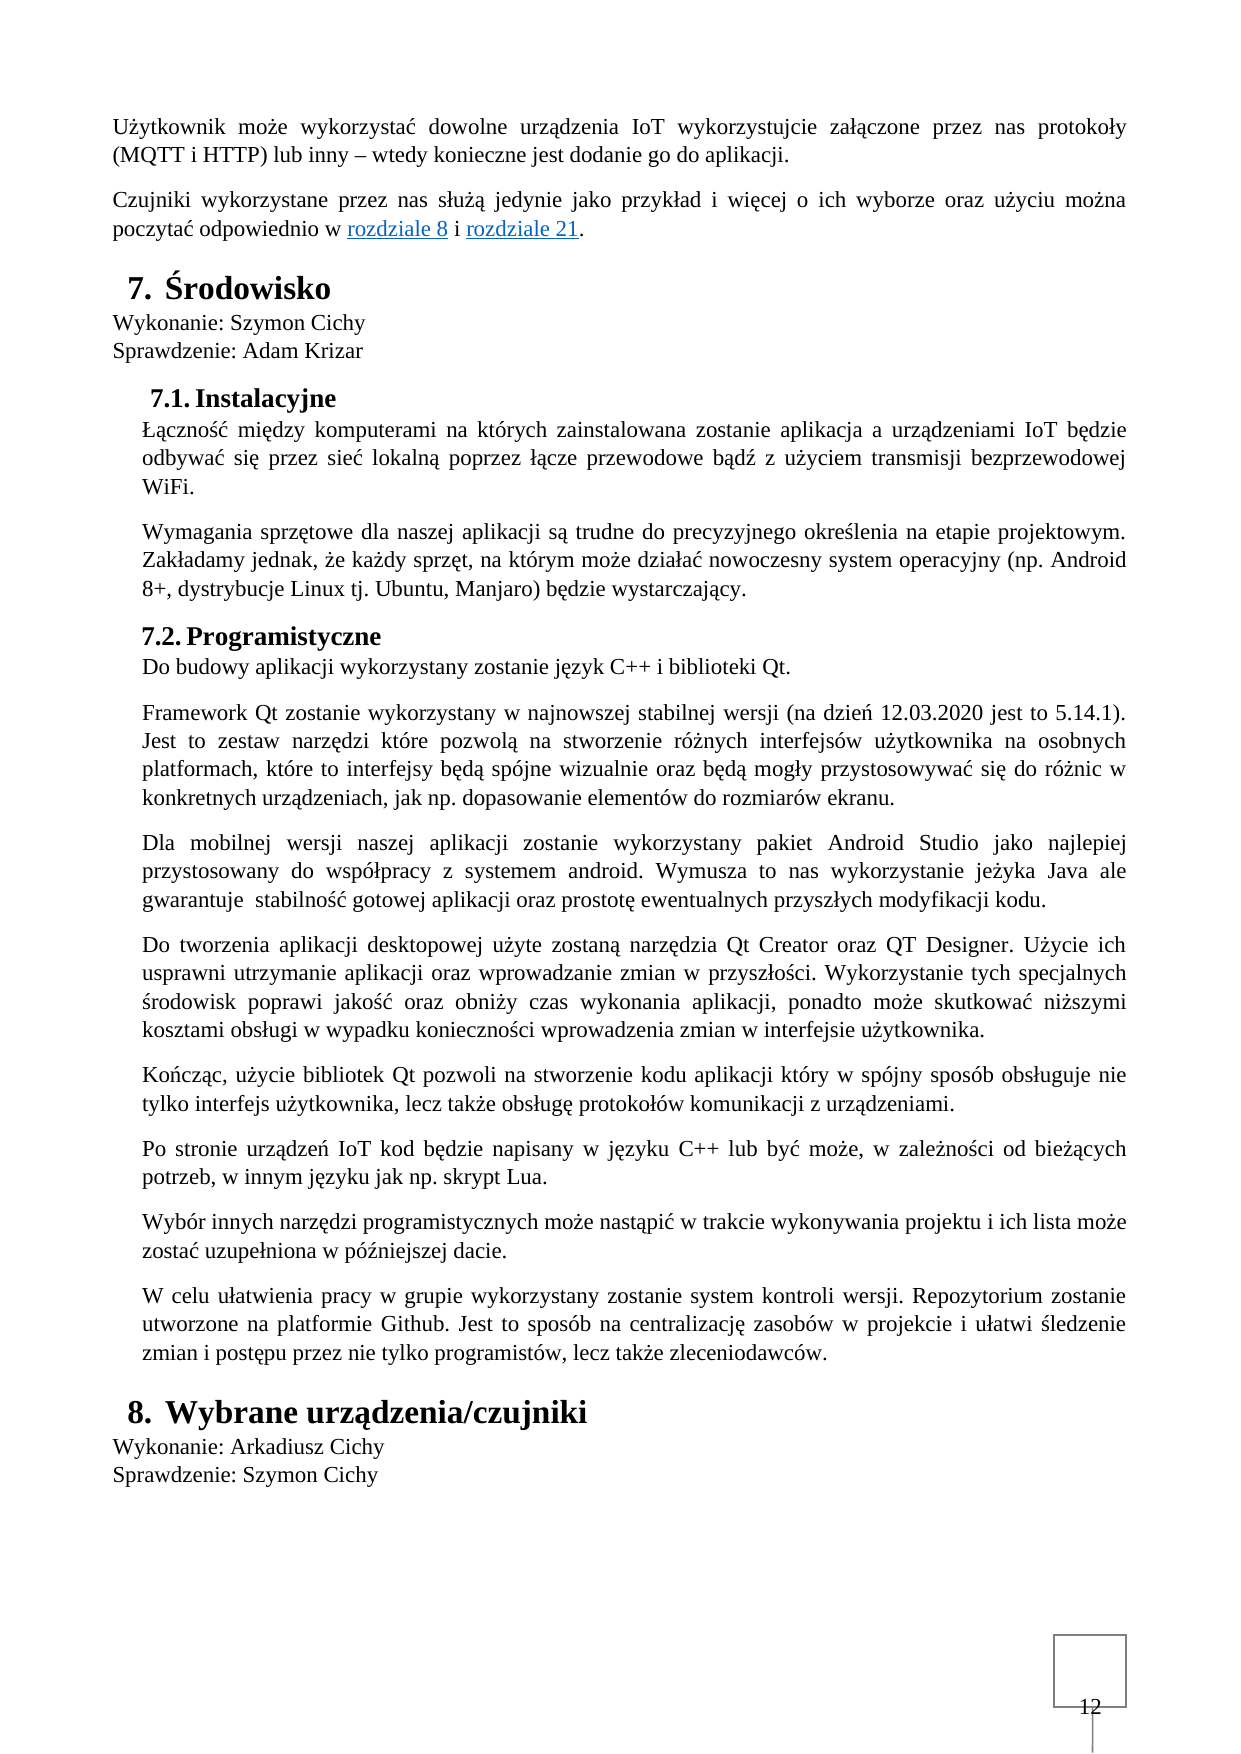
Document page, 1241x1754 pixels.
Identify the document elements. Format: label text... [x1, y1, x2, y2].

text Wymagania sprzętowe dla naszej aplikacji są trudne do precyzyjnego określenia na etapie projektowym. Zakładamy jednak, że każdy sprzęt, na którym może działać nowoczesny system operacyjny (np. Android 8+, dystrybucje Linux tj. Ubuntu, Manjaro) będzie wystarczający. [142, 518, 1128, 601]
subtitle Wybrane urządzenia/czujniki [127, 1392, 1128, 1431]
text Kończąc, użycie bibliotek Qt pozwoli na stworzenie kodu aplikacji który w spójny sposób obsługuje nie tylko interfejs użytkownika, lecz także obsługę protokołów komunikacji z urządzeniami. [142, 1061, 1128, 1116]
text Czujniki wykorzystane przez nas służą jedynie jako przykład i więcej o ich wyborze oraz użyciu można poczytać odpowiednio w rozdziale 8 i rozdziale 21. [112, 186, 1128, 241]
subtitle Instalacyjne [150, 382, 1128, 413]
text Po stronie urządzeń IoT kod będzie napisany w języku C++ lub być może, w zależności od bieżących potrzeb, w innym języku jak np. skrypt Lua. [142, 1135, 1128, 1190]
text Łączność między komputerami na których zainstalowana zostanie aplikacja a urządzeniami IoT będzie odbywać się przez sieć lokalną poprzez łącze przewodowe bądź z użyciem transmisji bezprzewodowej WiFi. [142, 416, 1128, 499]
text Wykonanie: Szymon Cichy Sprawdzenie: Adam Krizar [112, 309, 1128, 364]
text Wybór innych narzędzi programistycznych może nastąpić w trakcie wykonywania projektu i ich lista może zostać uzupełniona w późniejszej dacie. [142, 1208, 1128, 1263]
subtitle Środowisko [127, 268, 1128, 307]
text Framework Qt zostanie wykorzystany w najnowszej stabilnej wersji (na dzień 12.03.2020 jest to 5.14.1). Jest to zestaw narzędzi które pozwolą na stworzenie różnych interfejsów użytkownika na osobnych platformach, które to interfejsy będą spójne wizualnie oraz będą mogły przystosowywać się do różnic w konkretnych urządzeniach, jak np. dopasowanie elementów do rozmiarów ekranu. [142, 698, 1128, 810]
text Do budowy aplikacji wykorzystany zostanie język C++ i biblioteki Qt. [112, 653, 1128, 680]
text Wykonanie: Arkadiusz Cichy Sprawdzenie: Szymon Cichy [112, 1433, 1128, 1488]
text Dla mobilnej wersji naszej aplikacji zostanie wykorzystany pakiet Android Studio jako najlepiej przystosowany do współpracy z systemem android. Wymusza to nas wykorzystanie jeżyka Java ale gwarantuje stabilność gotowej aplikacji oraz prostotę ewentualnych przyszłych modyfikacji kodu. [142, 829, 1128, 912]
subtitle Programistyczne [141, 620, 1128, 651]
text Użytkownik może wykorzystać dowolne urządzenia IoT wykorzystujcie załączone przez nas protokoły (MQTT i HTTP) lub inny – wtedy konieczne jest dodanie go do aplikacji. [112, 113, 1128, 168]
text Do tworzenia aplikacji desktopowej użyte zostaną narzędzia Qt Creator oraz QT Designer. Użycie ich usprawni utrzymanie aplikacji oraz wprowadzanie zmian w przyszłości. Wykorzystanie tych specjalnych środowisk poprawi jakość oraz obniży czas wykonania aplikacji, ponadto może skutkować niższymi kosztami obsługi w wypadku konieczności wprowadzenia zmian w interfejsie użytkownika. [142, 931, 1128, 1043]
text W celu ułatwienia pracy w grupie wykorzystany zostanie system kontroli wersji. Repozytorium zostanie utworzone na platformie Github. Jest to sposób na centralizację zasobów w projekcie i ułatwi śledzenie zmian i postępu przez nie tylko programistów, lecz także zleceniodawców. [142, 1282, 1128, 1365]
